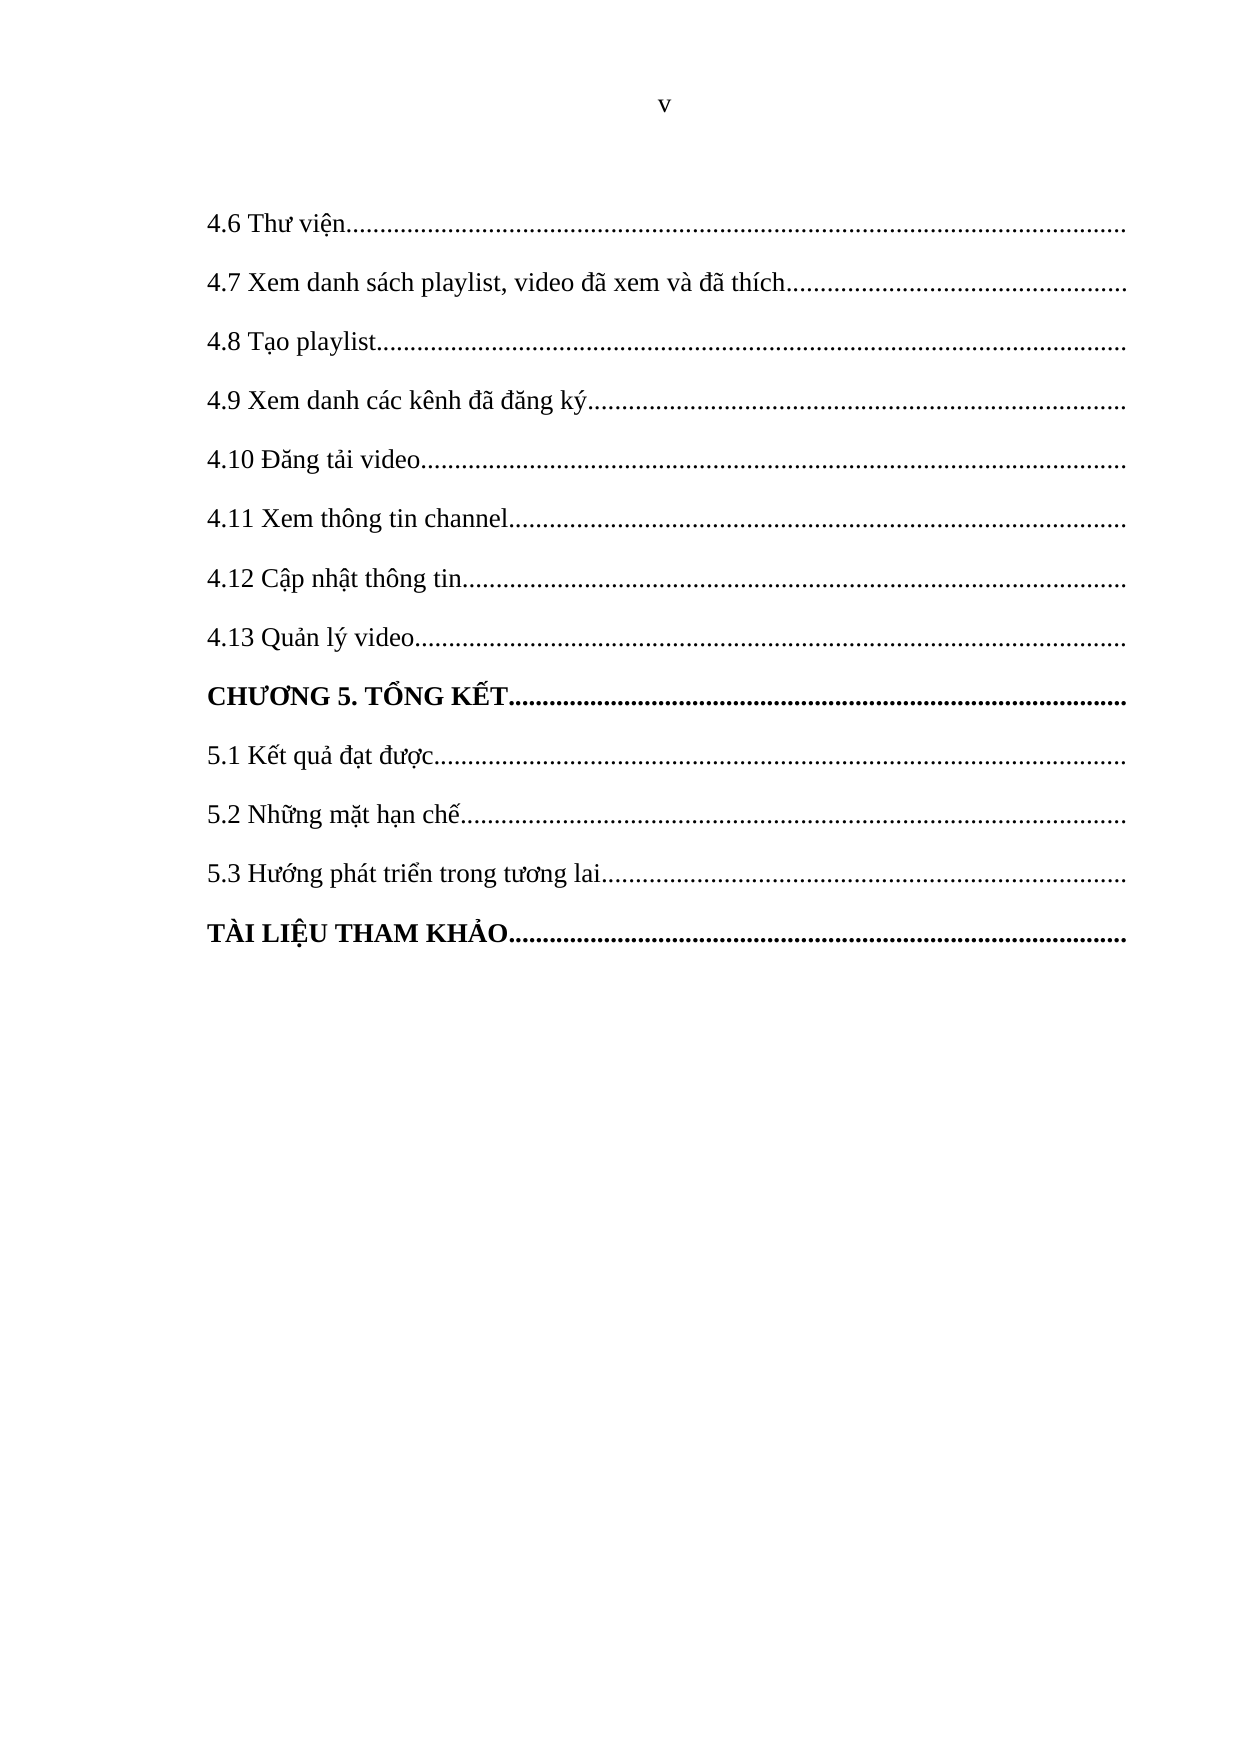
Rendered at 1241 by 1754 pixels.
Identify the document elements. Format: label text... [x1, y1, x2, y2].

text 4.11 Xem thông tin channel 28 [207, 503, 1122, 534]
text CHƯƠNG 5. TỔNG KẾT 31 [207, 680, 1122, 711]
text 4.6 Thư viện 20 [207, 207, 1122, 238]
text 4.12 Cập nhật thông tin 29 [207, 562, 1122, 593]
text 4.7 Xem danh sách playlist, video đã xem và đã thích 21 [207, 266, 1122, 297]
text 4.13 Quản lý video 30 [207, 621, 1122, 652]
text 4.10 Đăng tải video 27 [207, 443, 1122, 474]
text 4.8 Tạo playlist 24 [207, 325, 1122, 356]
text 5.2 Những mặt hạn chế 31 [207, 798, 1122, 829]
text 4.9 Xem danh các kênh đã đăng ký 26 [207, 384, 1122, 415]
text 5.1 Kết quả đạt được 31 [207, 739, 1122, 770]
text TÀI LIỆU THAM KHẢO 32 [207, 917, 1122, 948]
text 5.3 Hướng phát triển trong tương lai 31 [207, 858, 1122, 889]
